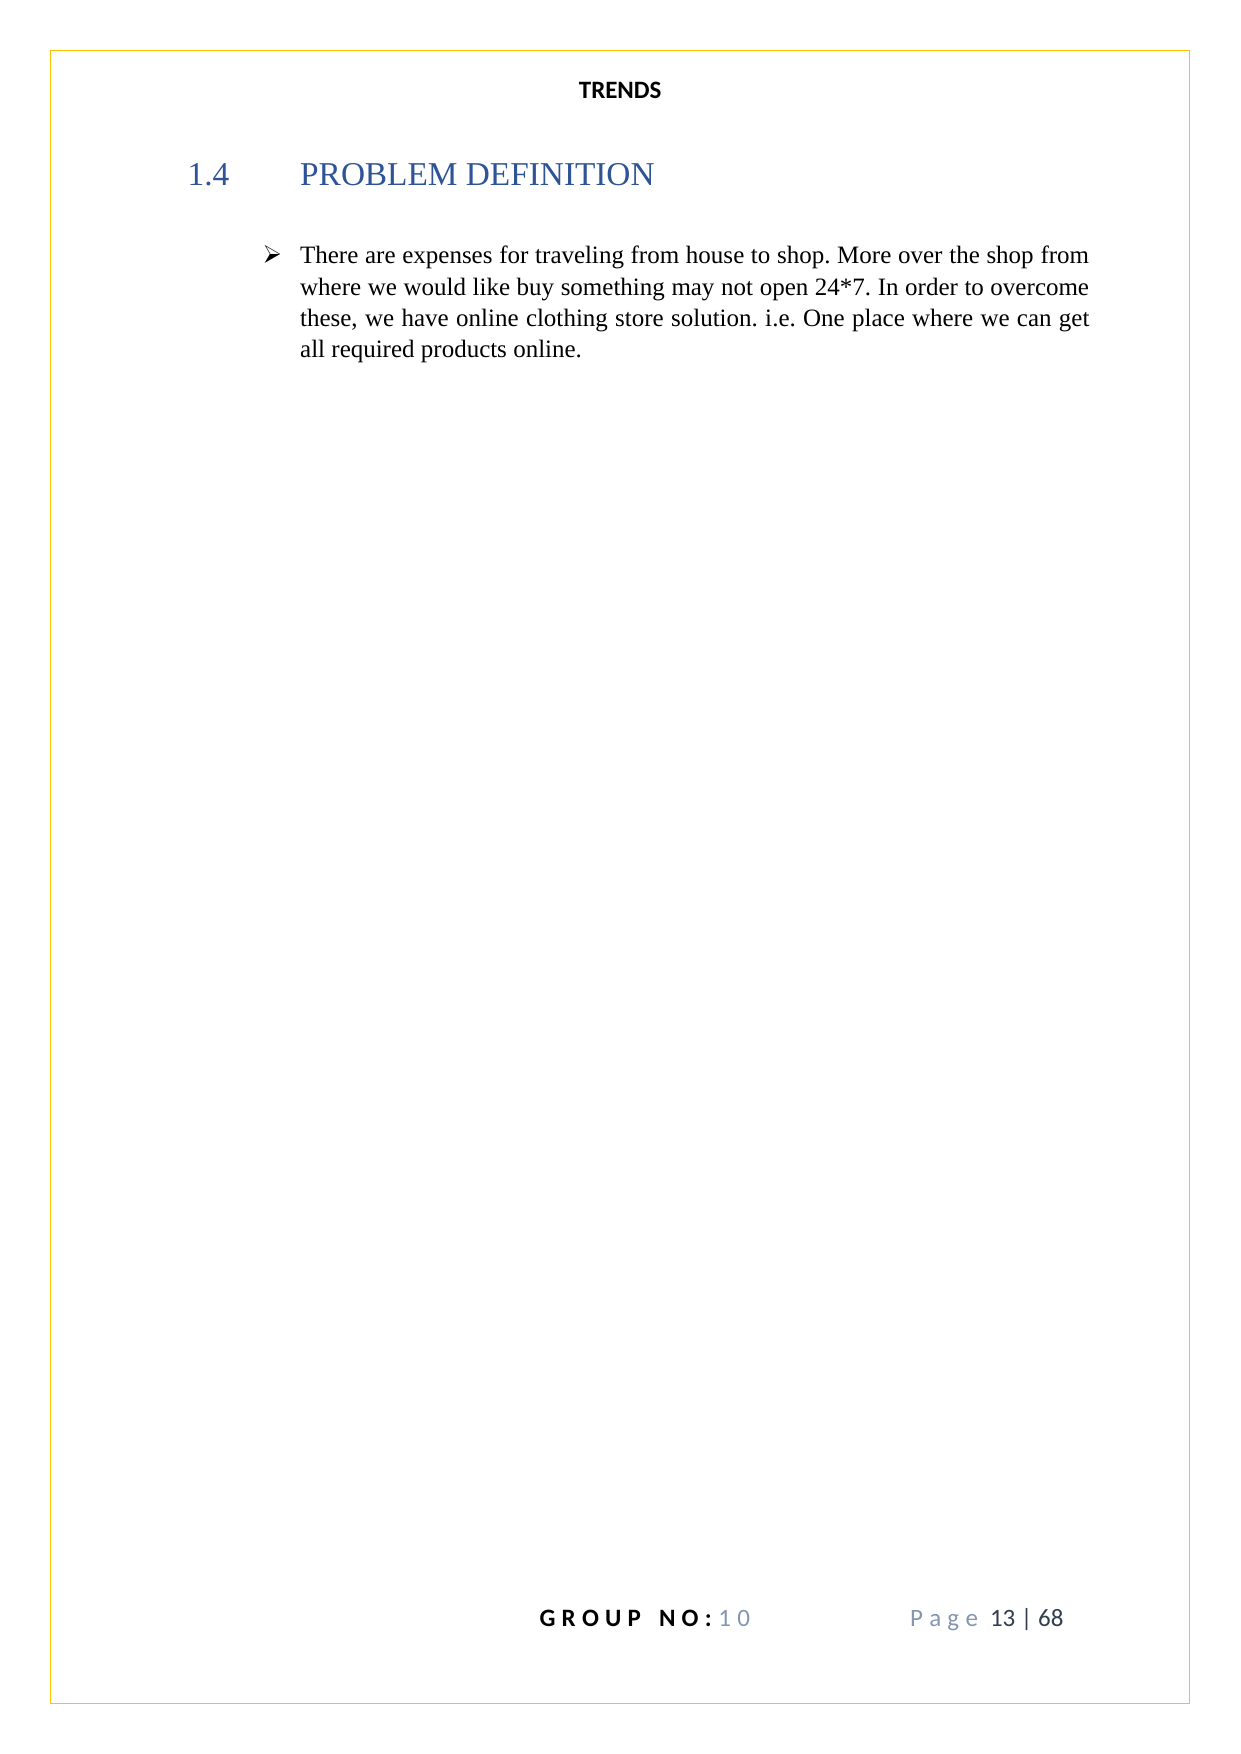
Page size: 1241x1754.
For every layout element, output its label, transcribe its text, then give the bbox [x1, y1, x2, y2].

list There are expenses for traveling from house to shop. More over the shop from where we would like buy something may not open 24*7. In order to overcome these, we have online clothing store solution. i.e. One place where we can get all required products online. [262, 241, 1090, 362]
subtitle PROBLEM DEFINITION [187, 154, 1090, 192]
